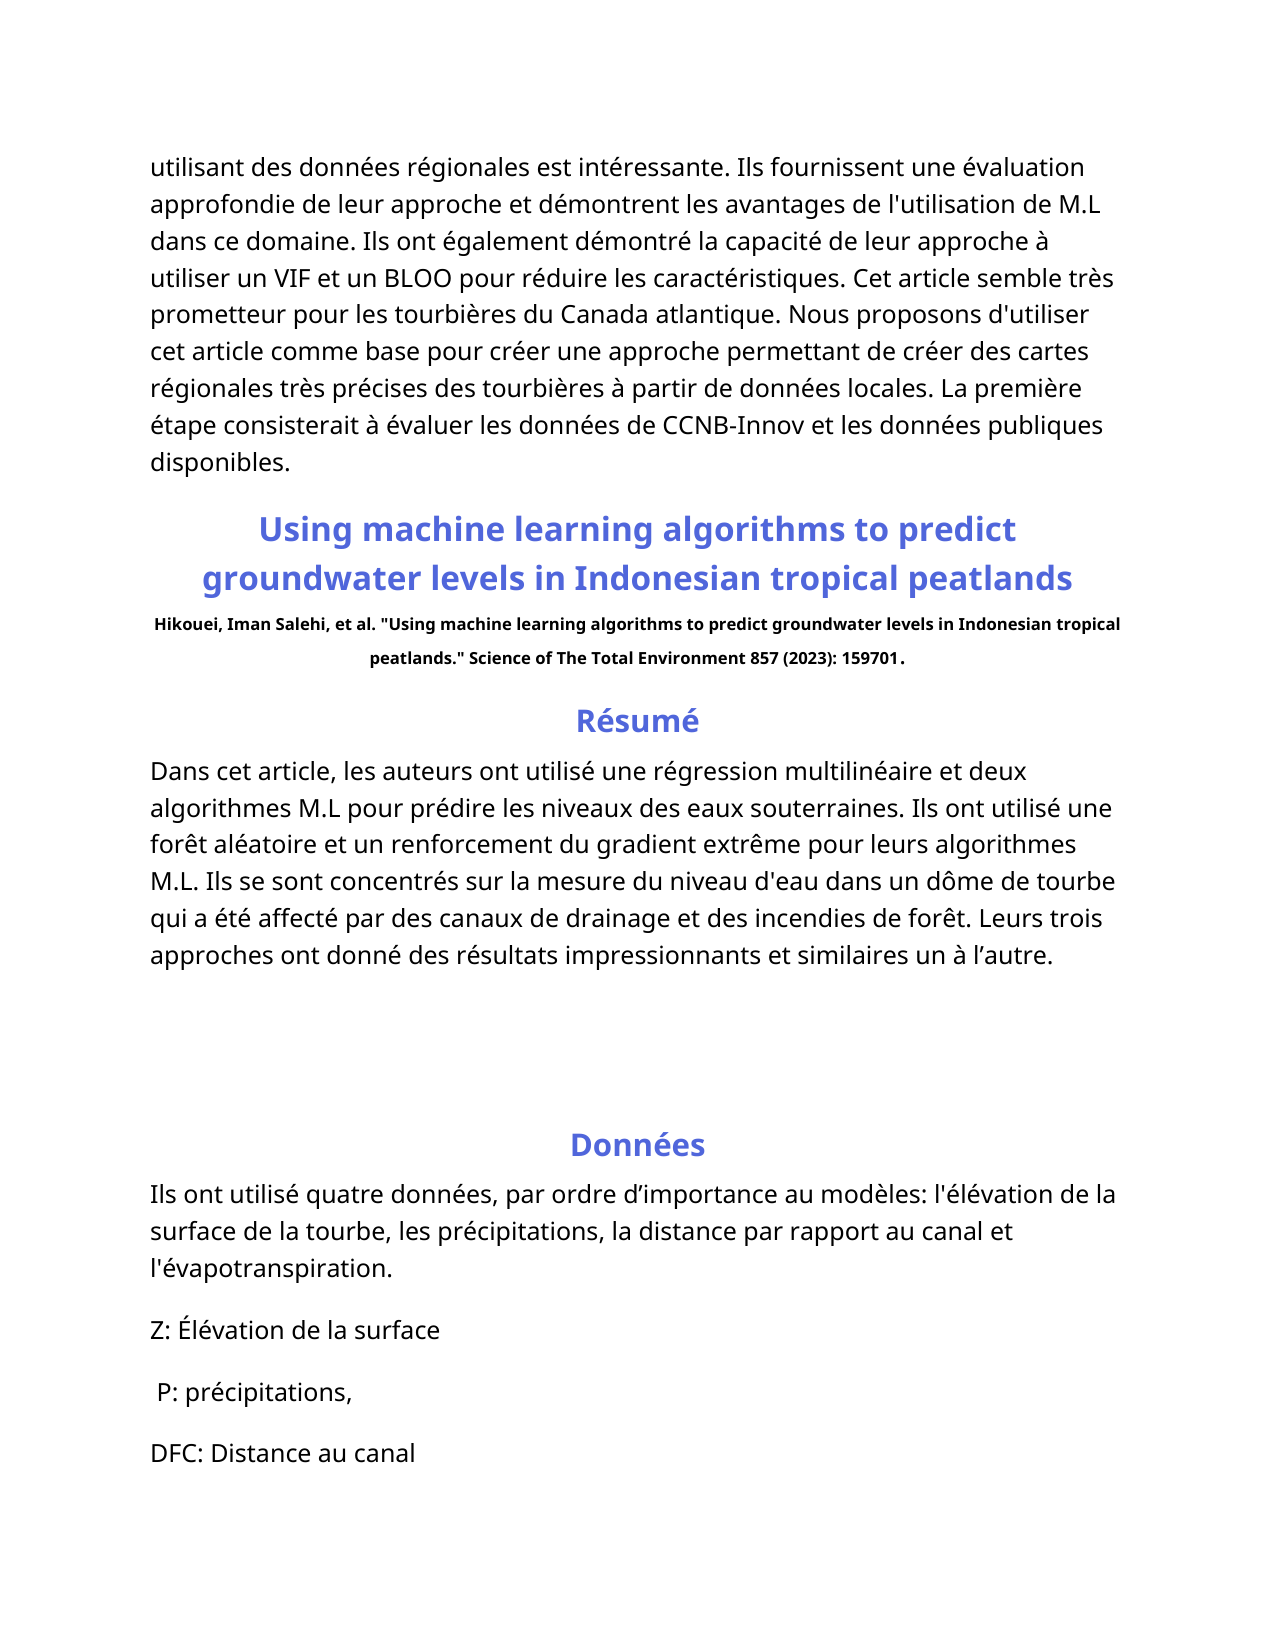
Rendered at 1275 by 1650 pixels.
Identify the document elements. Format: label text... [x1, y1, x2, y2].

text Hikouei, Iman Salehi, et al. "Using machine learning algorithms to predict groundwater levels in Indonesian tropical peatlands." Science of The Total Environment 857 (2023): 159701. [150, 612, 1125, 672]
text Dans cet article, les auteurs ont utilisé une régression multilinéaire et deux algorithmes M.L pour prédire les niveaux des eaux souterraines. Ils ont utilisé une forêt aléatoire et un renforcement du gradient extrême pour leurs algorithmes M.L. Ils se sont concentrés sur la mesure du niveau d'eau dans un dôme de tourbe qui a été affecté par des canaux de drainage et des incendies de forêt. Leurs trois approches ont donné des résultats impressionnants et similaires un à l’autre. [150, 754, 1125, 972]
text P: précipitations, [150, 1374, 1125, 1408]
text Z: Élévation de la surface [150, 1312, 1125, 1346]
subtitle Résumé [150, 699, 1125, 742]
text DFC: Distance au canal [150, 1436, 1125, 1470]
subtitle Données [150, 1123, 1125, 1165]
subtitle Using machine learning algorithms to predict groundwater levels in Indonesian tropical peatlands [150, 506, 1125, 600]
text Ils ont utilisé quatre données, par ordre d’importance au modèles: l'élévation de la surface de la tourbe, les précipitations, la distance par rapport au canal et l'évapotranspiration. [150, 1177, 1125, 1285]
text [150, 150, 1125, 478]
